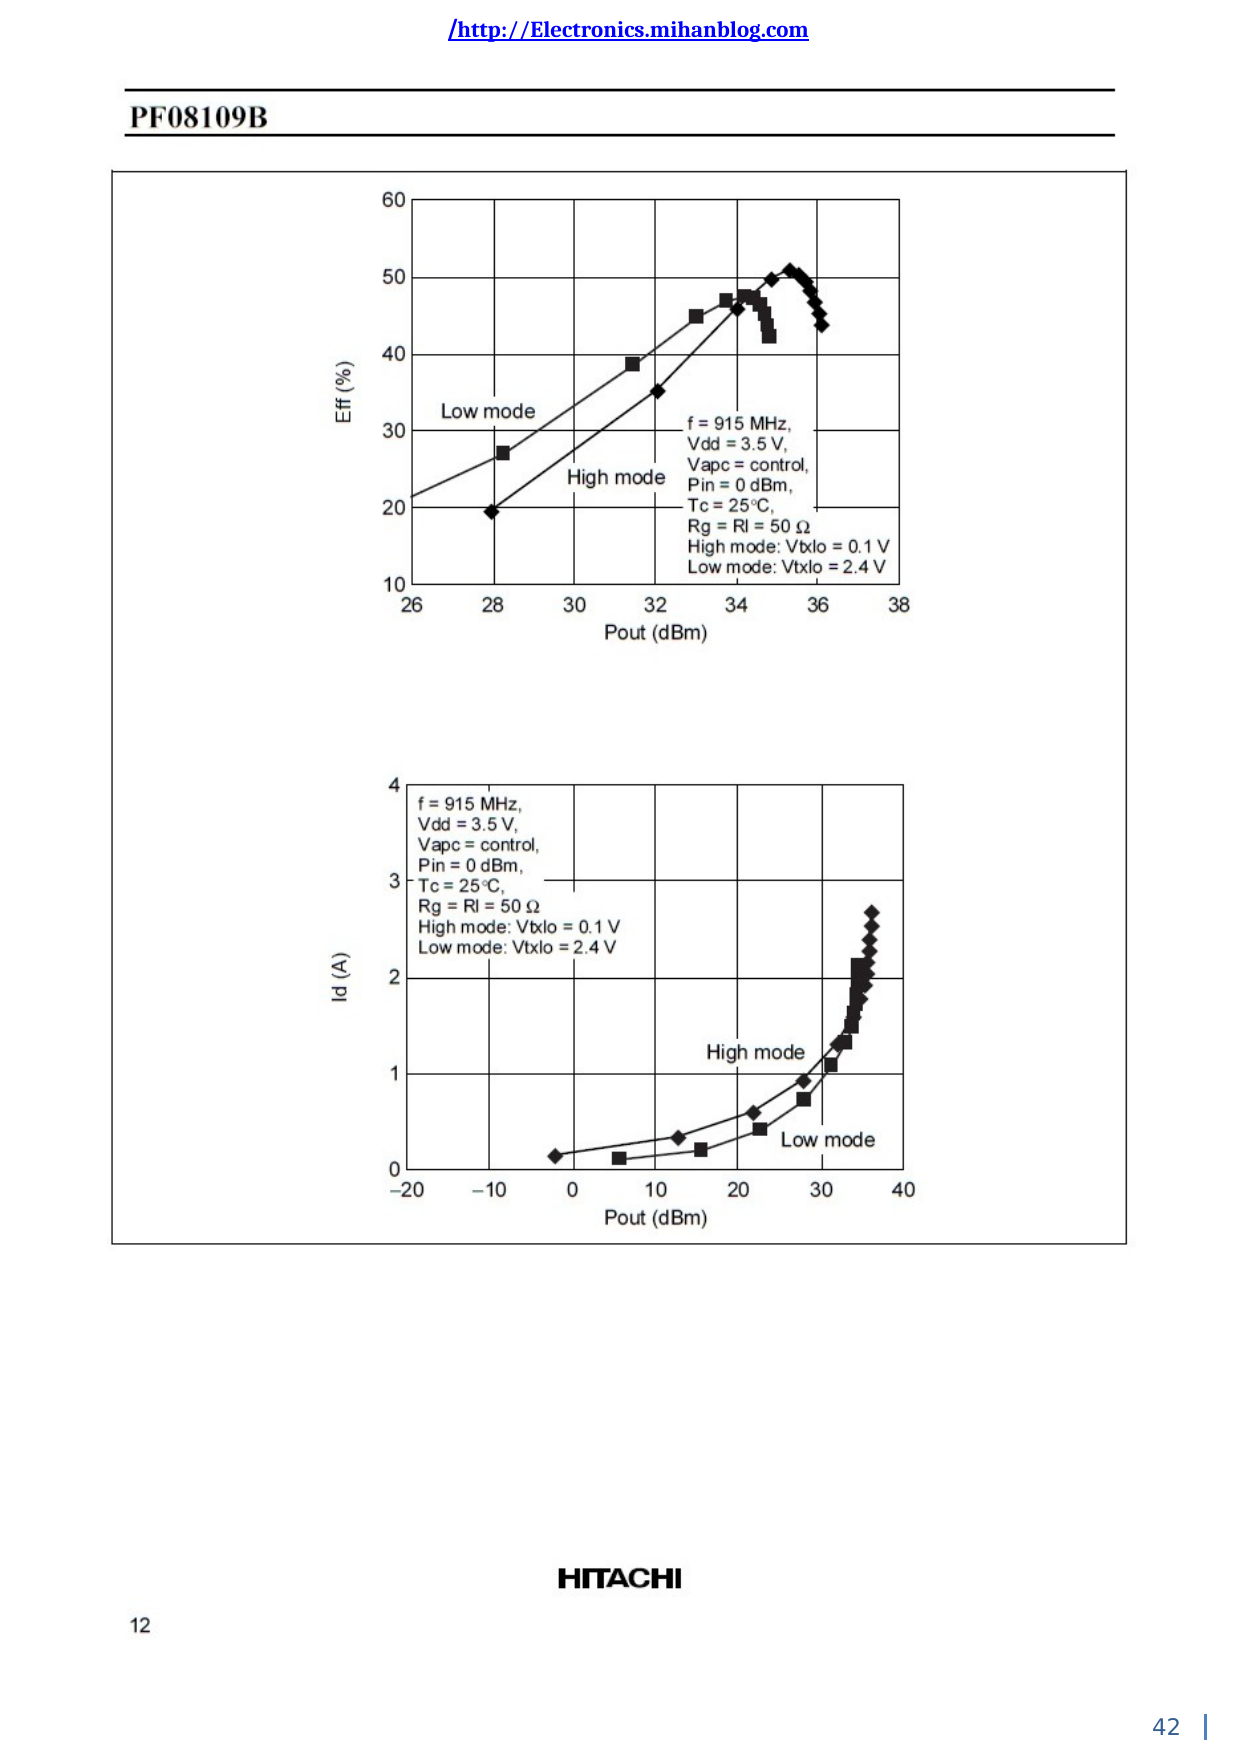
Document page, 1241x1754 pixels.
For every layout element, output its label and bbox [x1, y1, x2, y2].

picture [85, 69, 1155, 1676]
